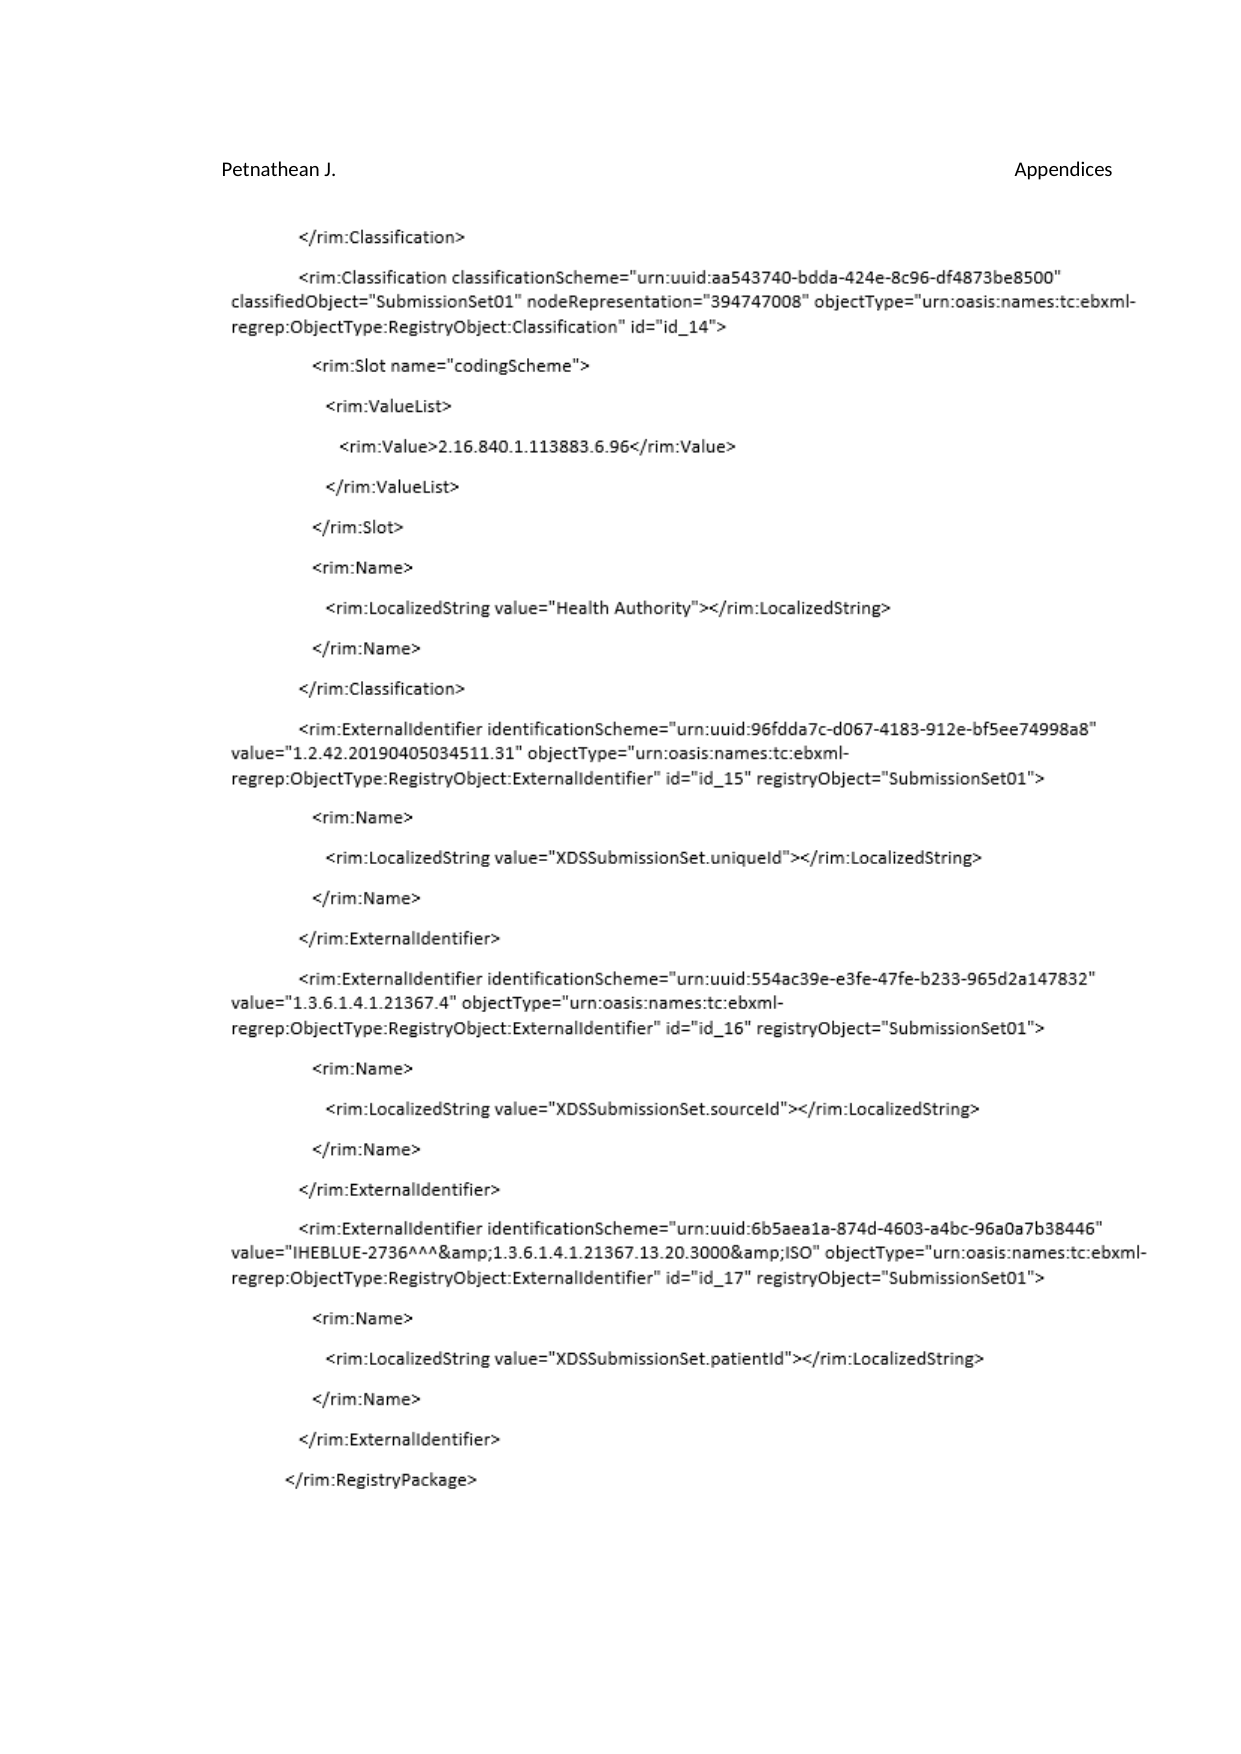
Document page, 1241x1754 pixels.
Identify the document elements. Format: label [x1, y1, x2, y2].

picture [221, 221, 1184, 1501]
